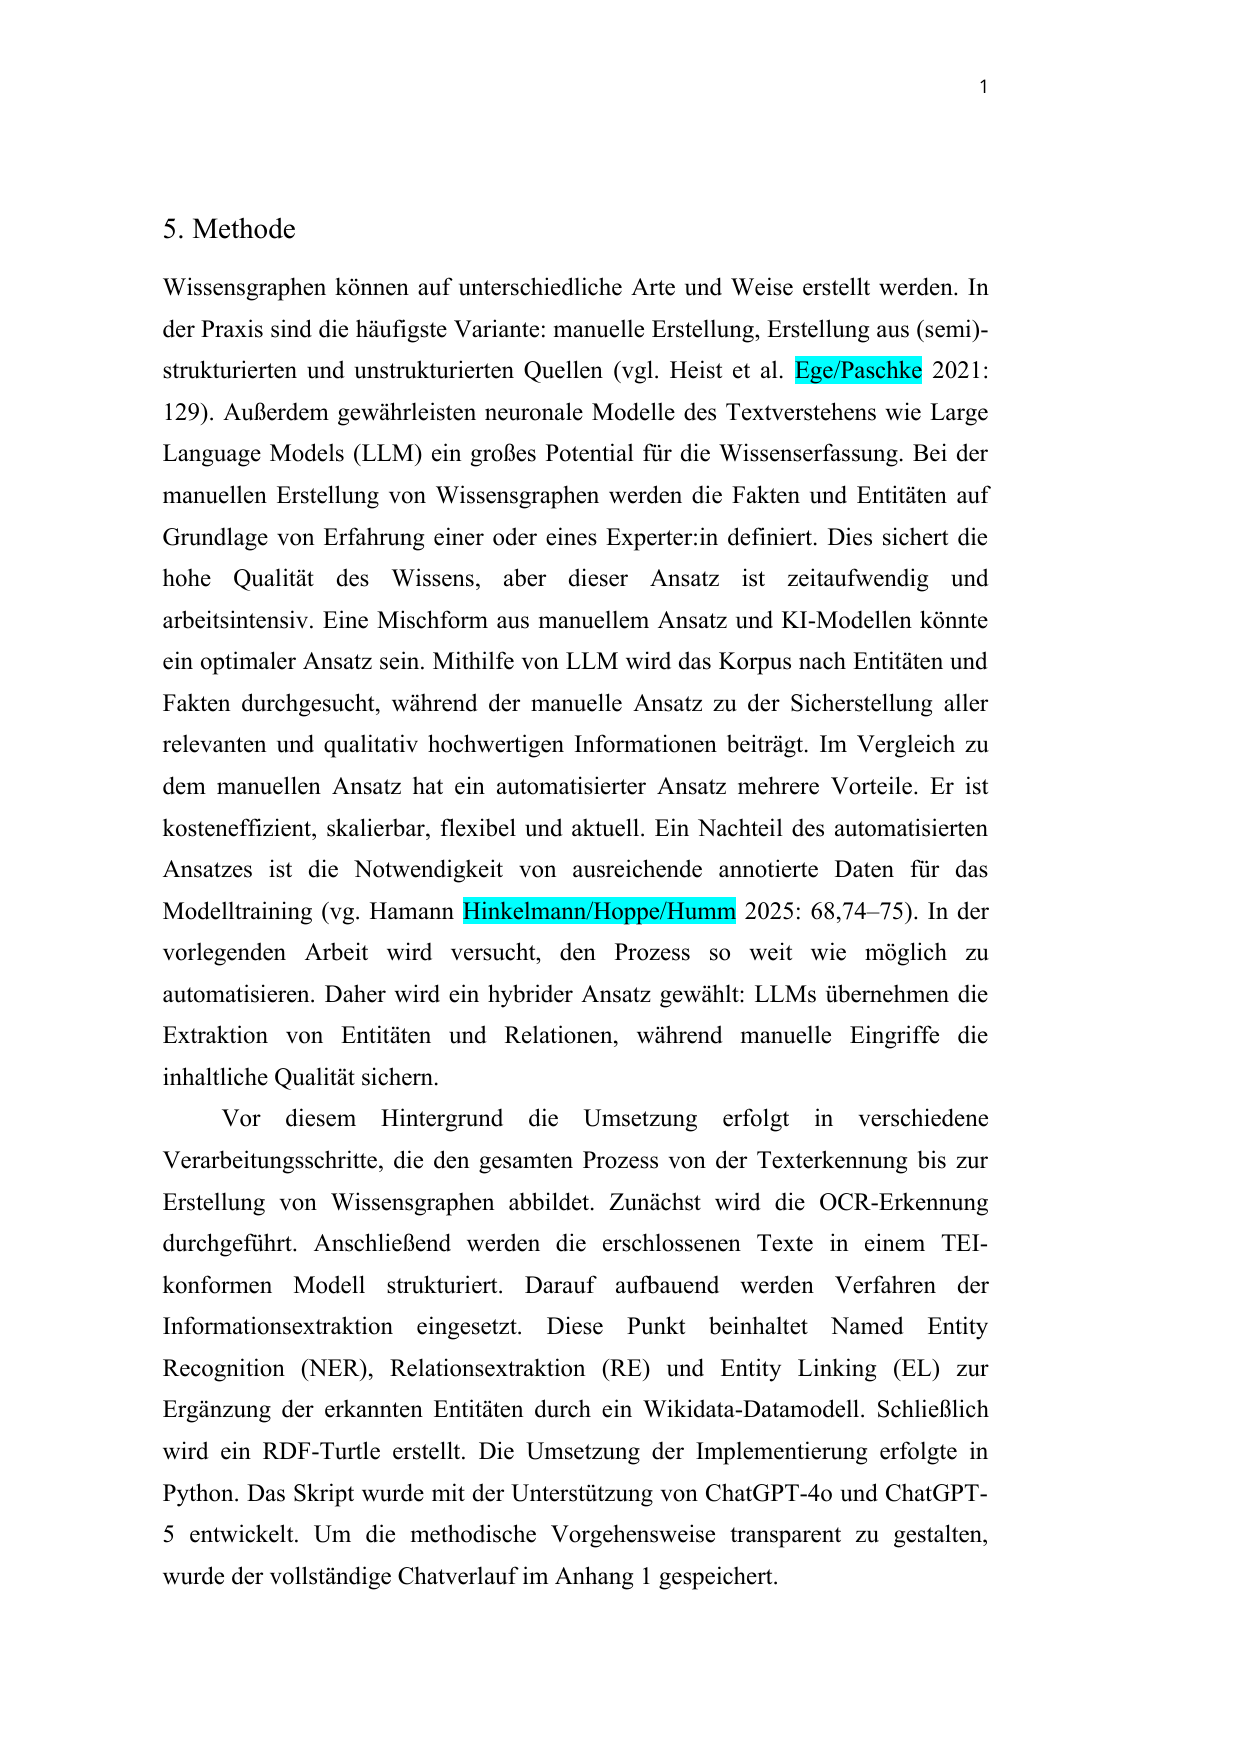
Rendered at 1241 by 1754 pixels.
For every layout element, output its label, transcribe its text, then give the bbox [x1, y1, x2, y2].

text Vor diesem Hintergrund die Umsetzung erfolgt in verschiedene Verarbeitungsschritte, die den gesamten Prozess von der Texterkennung bis zur Erstellung von Wissensgraphen abbildet. Zunächst wird die OCR-Erkennung durchgeführt. Anschließend werden die erschlossenen Texte in einem TEI-konformen Modell strukturiert. Darauf aufbauend werden Verfahren der Informationsextraktion eingesetzt. Diese Punkt beinhaltet Named Entity Recognition (NER), Relationsextraktion (RE) und Entity Linking (EL) zur Ergänzung der erkannten Entitäten durch ein Wikidata-Datamodell. Schließlich wird ein RDF-Turtle erstellt. Die Umsetzung der Implementierung erfolgte in Python. Das Skript wurde mit der Unterstützung von ChatGPT-4o und ChatGPT-5 entwickelt. Um die methodische Vorgehensweise transparent zu gestalten, wurde der vollständige Chatverlauf im Anhang 1 gespeichert. [162, 1104, 989, 1589]
subtitle Methode [162, 212, 989, 245]
text Wissensgraphen können auf unterschiedliche Arte und Weise erstellt werden. In der Praxis sind die häufigste Variante: manuelle Erstellung, Erstellung aus (semi)-strukturierten und unstrukturierten Quellen (vgl. Heist et al. Ege/Paschke 2021: 129). Außerdem gewährleisten neuronale Modelle des Textverstehens wie Large Language Models (LLM) ein großes Potential für die Wissenserfassung. Bei der manuellen Erstellung von Wissensgraphen werden die Fakten und Entitäten auf Grundlage von Erfahrung einer oder eines Experter:in definiert. Dies sichert die hohe Qualität des Wissens, aber dieser Ansatz ist zeitaufwendig und arbeitsintensiv. Eine Mischform aus manuellem Ansatz und KI-Modellen könnte ein optimaler Ansatz sein. Mithilfe von LLM wird das Korpus nach Entitäten und Fakten durchgesucht, während der manuelle Ansatz zu der Sicherstellung aller relevanten und qualitativ hochwertigen Informationen beiträgt. Im Vergleich zu dem manuellen Ansatz hat ein automatisierter Ansatz mehrere Vorteile. Er ist kosteneffizient, skalierbar, flexibel und aktuell. Ein Nachteil des automatisierten Ansatzes ist die Notwendigkeit von ausreichende annotierte Daten für das Modelltraining (vg. Hamann Hinkelmann/Hoppe/Humm 2025: 68,74–75). In der vorlegenden Arbeit wird versucht, den Prozess so weit wie möglich zu automatisieren. Daher wird ein hybrider Ansatz gewählt: LLMs übernehmen die Extraktion von Entitäten und Relationen, während manuelle Eingriffe die inhaltliche Qualität sichern. [162, 273, 989, 1091]
